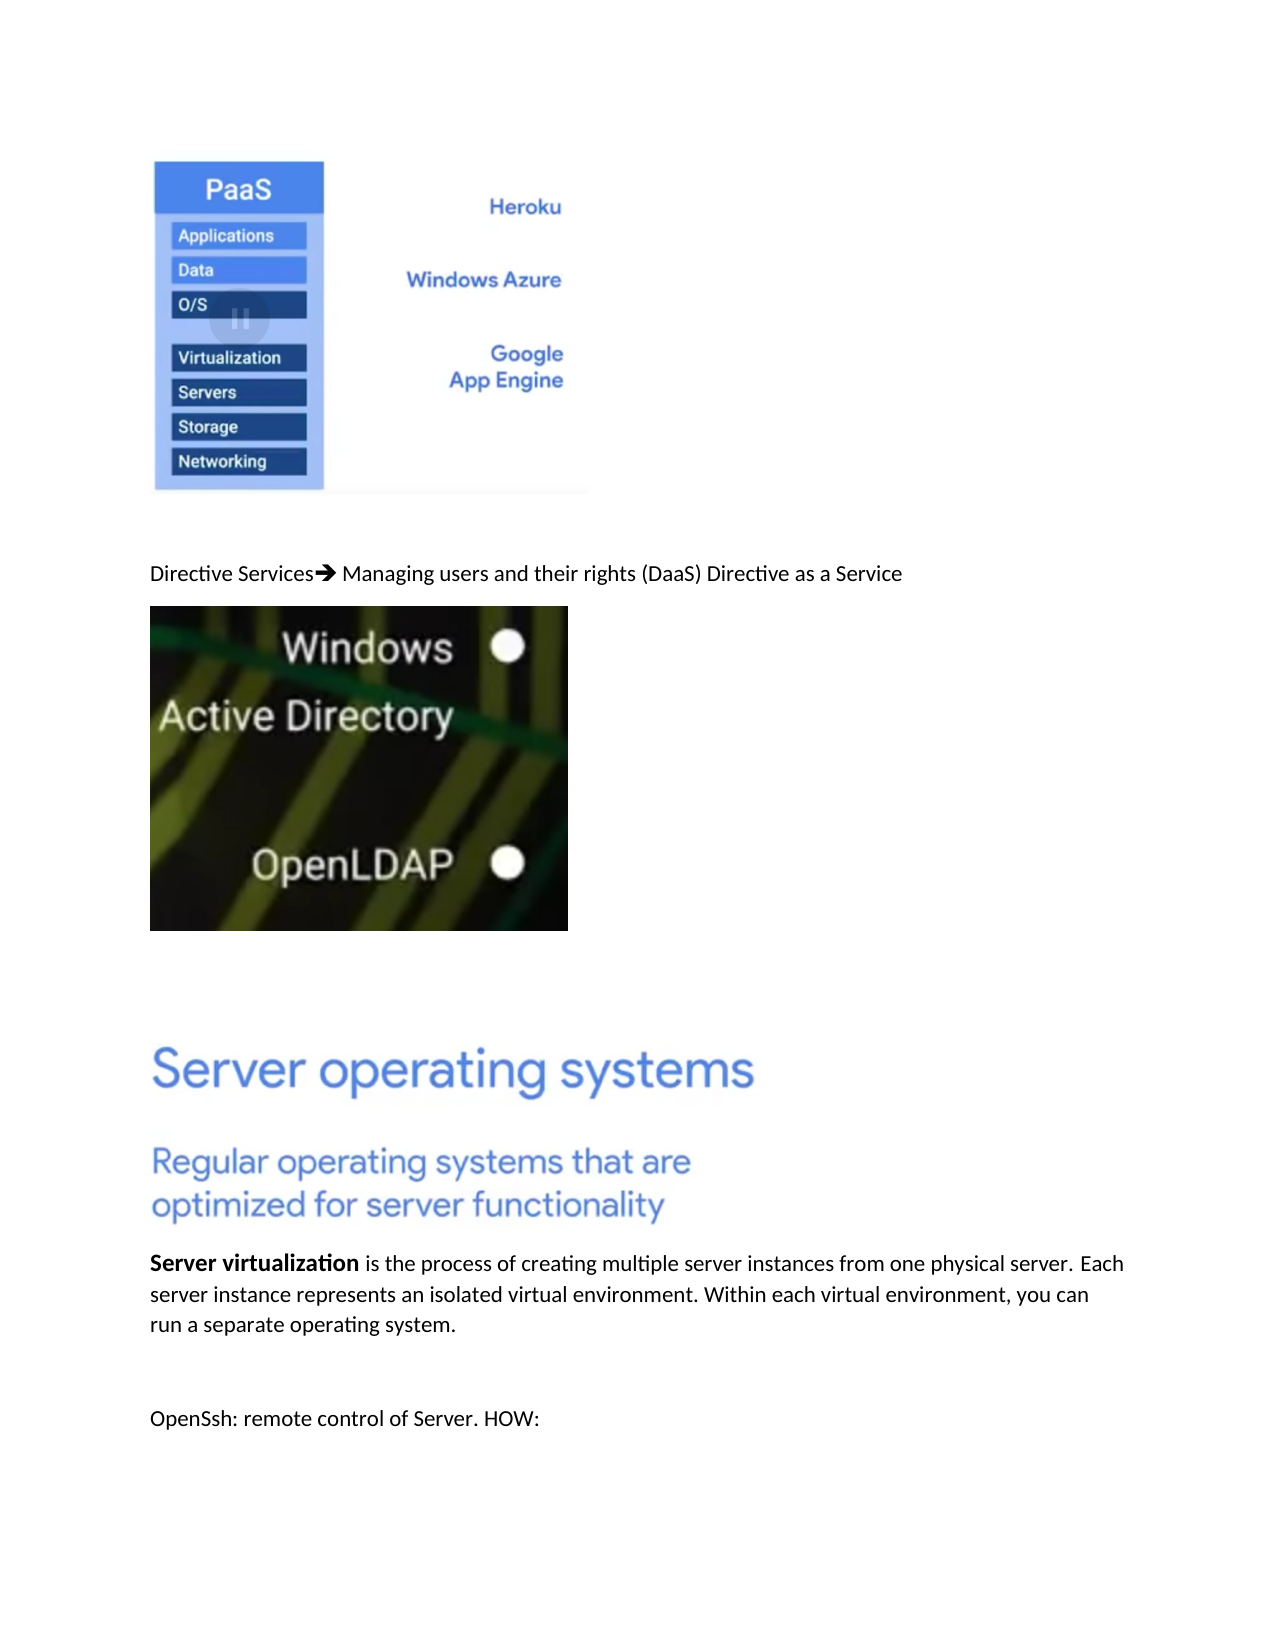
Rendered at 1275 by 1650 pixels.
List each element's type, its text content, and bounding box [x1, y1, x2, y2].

picture [150, 606, 568, 931]
text Server virtualization is the process of creating multiple server instances from one physical server. Each server instance represents an isolated virtual environment. Within each virtual environment, you can run a separate operating system. [150, 1247, 1125, 1338]
picture [150, 150, 589, 494]
text Directive Services Managing users and their rights (DaaS) Directive as a Service [150, 559, 1125, 588]
text OpenSsh: remote control of Server. HOW: [150, 1404, 1125, 1432]
picture [150, 1043, 765, 1229]
